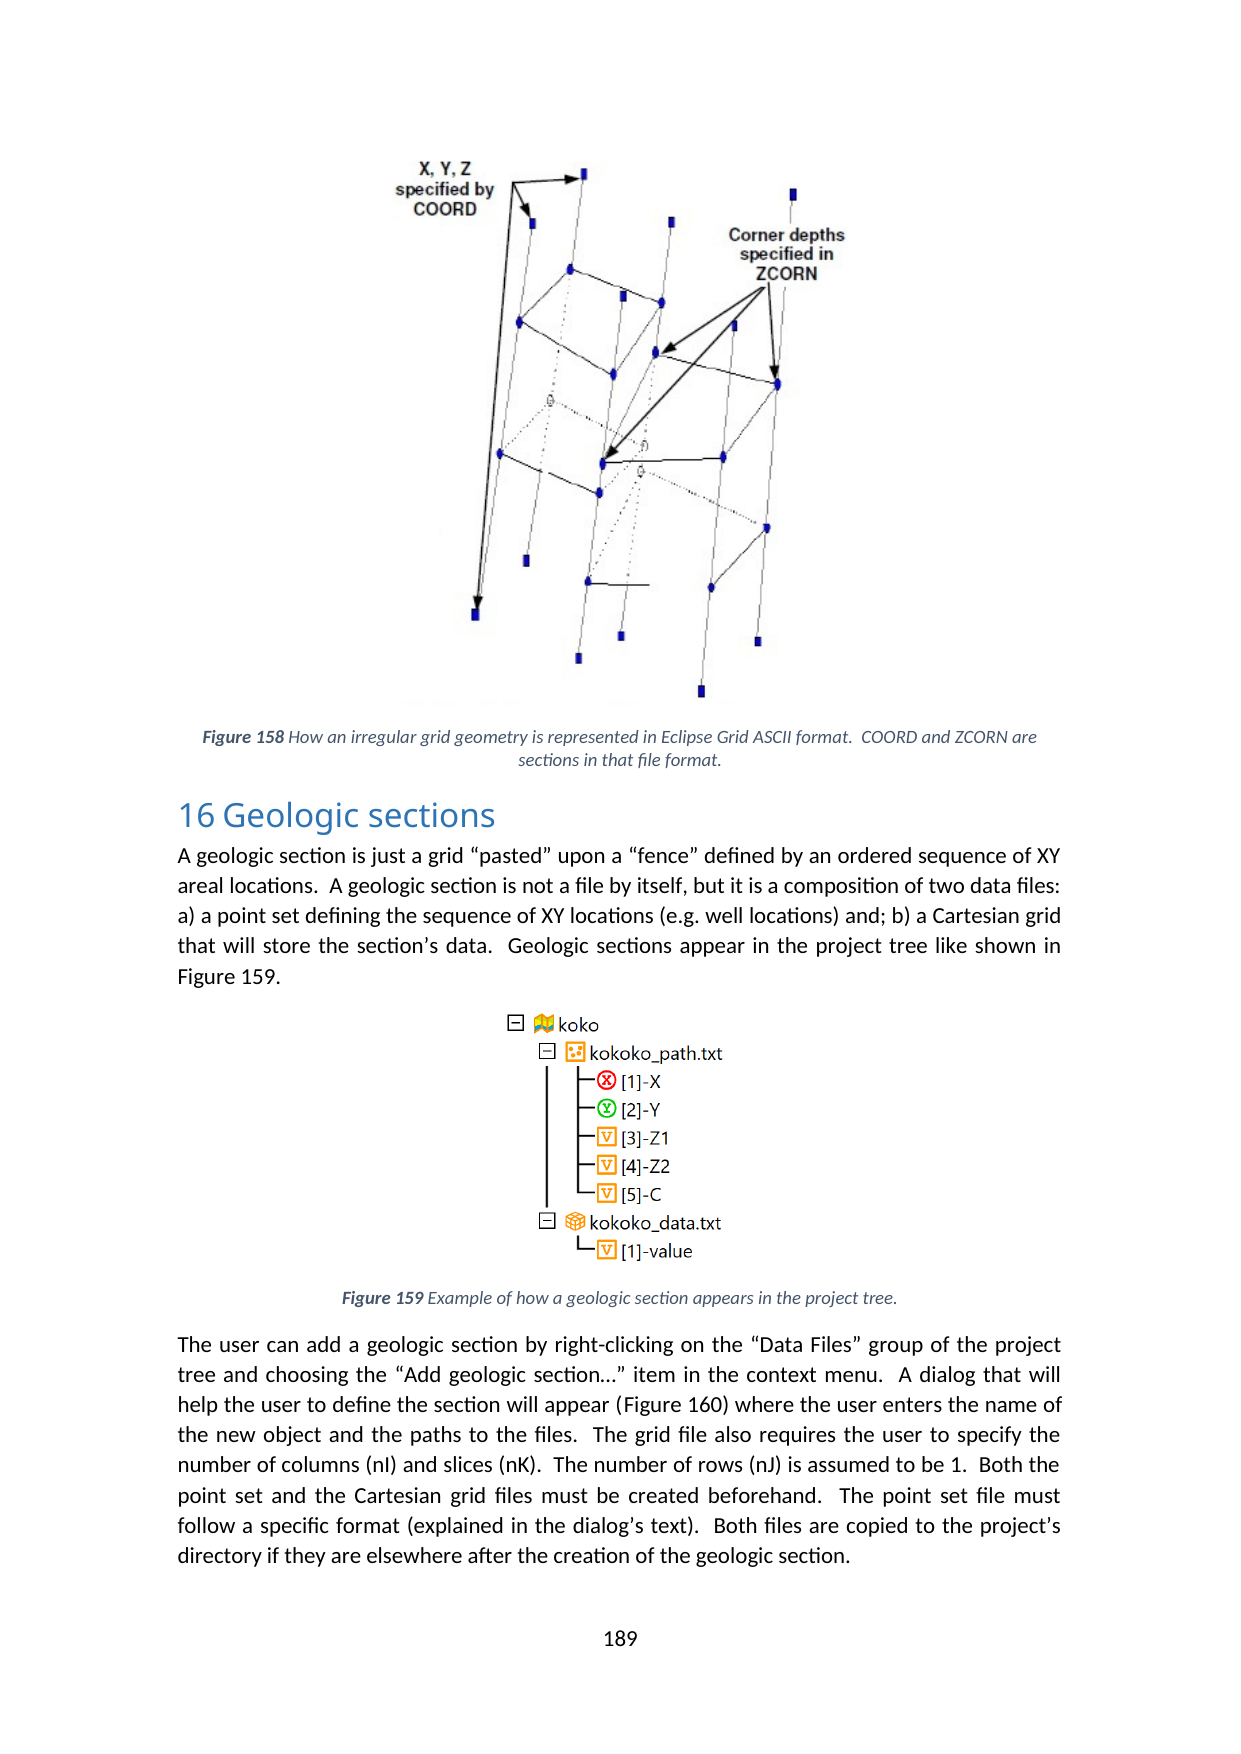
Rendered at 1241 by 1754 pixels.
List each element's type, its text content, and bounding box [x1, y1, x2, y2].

picture [392, 147, 848, 707]
subtitle Geologic sections [177, 792, 1063, 837]
text A geologic section is just a grid “pasted” upon a “fence” defined by an ordered sequence of XY areal locations. A geologic section is not a file by itself, but it is a composition of two data files: a) a point set defining the sequence of XY locations (e.g. well locations) and; b) a Cartesian grid that will store the section’s data. Geologic sections appear in the project tree like shown in Figure 159. [177, 841, 1063, 990]
picture [496, 1008, 744, 1268]
text The user can add a geologic section by right-clicking on the “Data Files” group of the project tree and choosing the “Add geologic section…” item in the context menu. A dialog that will help the user to define the section will appear (Figure 160) where the user enters the name of the new object and the paths to the files. The grid file also requires the user to specify the number of columns (nI) and slices (nK). The number of rows (nJ) is assumed to be 1. Both the point set and the Cartesian grid files must be created beforehand. The point set file must follow a specific format (explained in the dialog’s text). Both files are copied to the project’s directory if they are elsewhere after the creation of the geologic section. [177, 1330, 1063, 1569]
text Figure 158 How an irregular grid geometry is represented in Eclipse Grid ASCII format. COORD and ZCORN are sections in that file format. [177, 725, 1063, 771]
text Figure 159 Example of how a geologic section appears in the project tree. [177, 1286, 1063, 1309]
